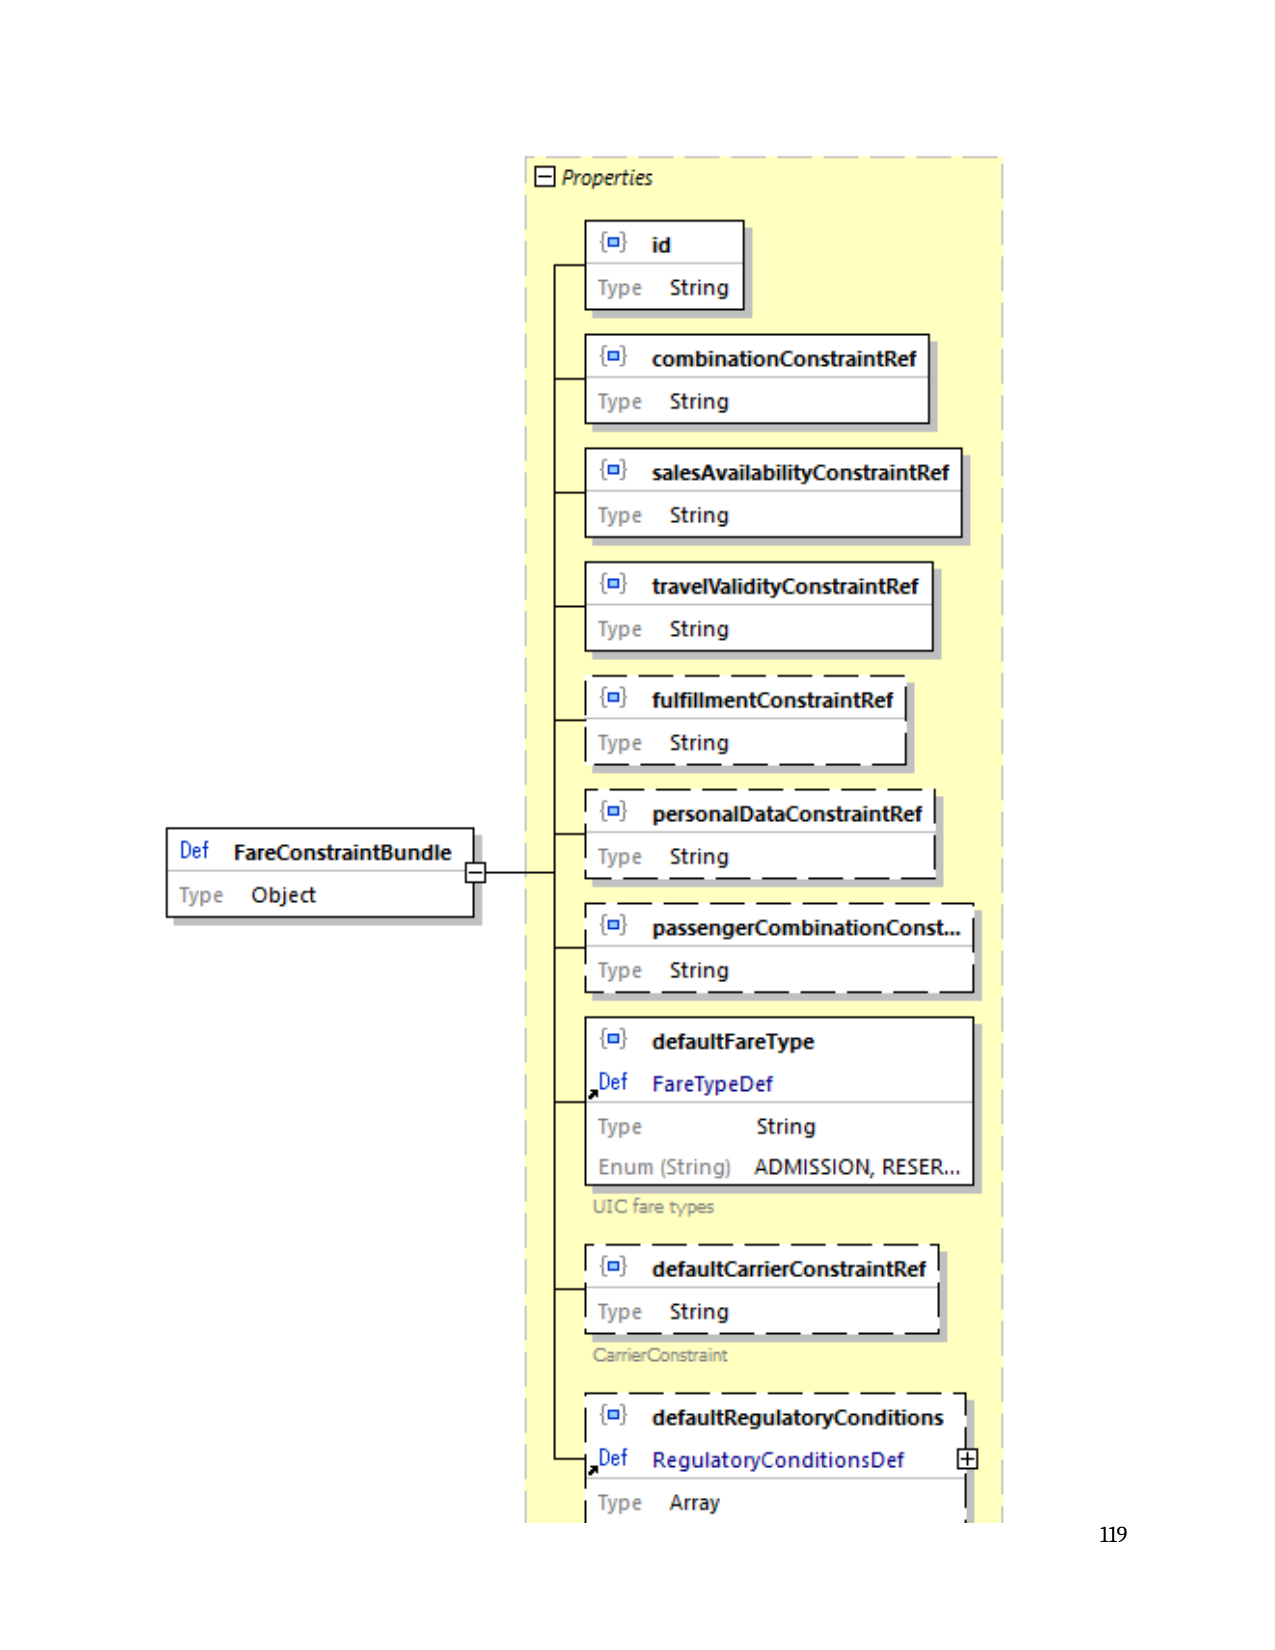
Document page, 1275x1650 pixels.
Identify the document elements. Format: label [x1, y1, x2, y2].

picture [147, 147, 1023, 1523]
